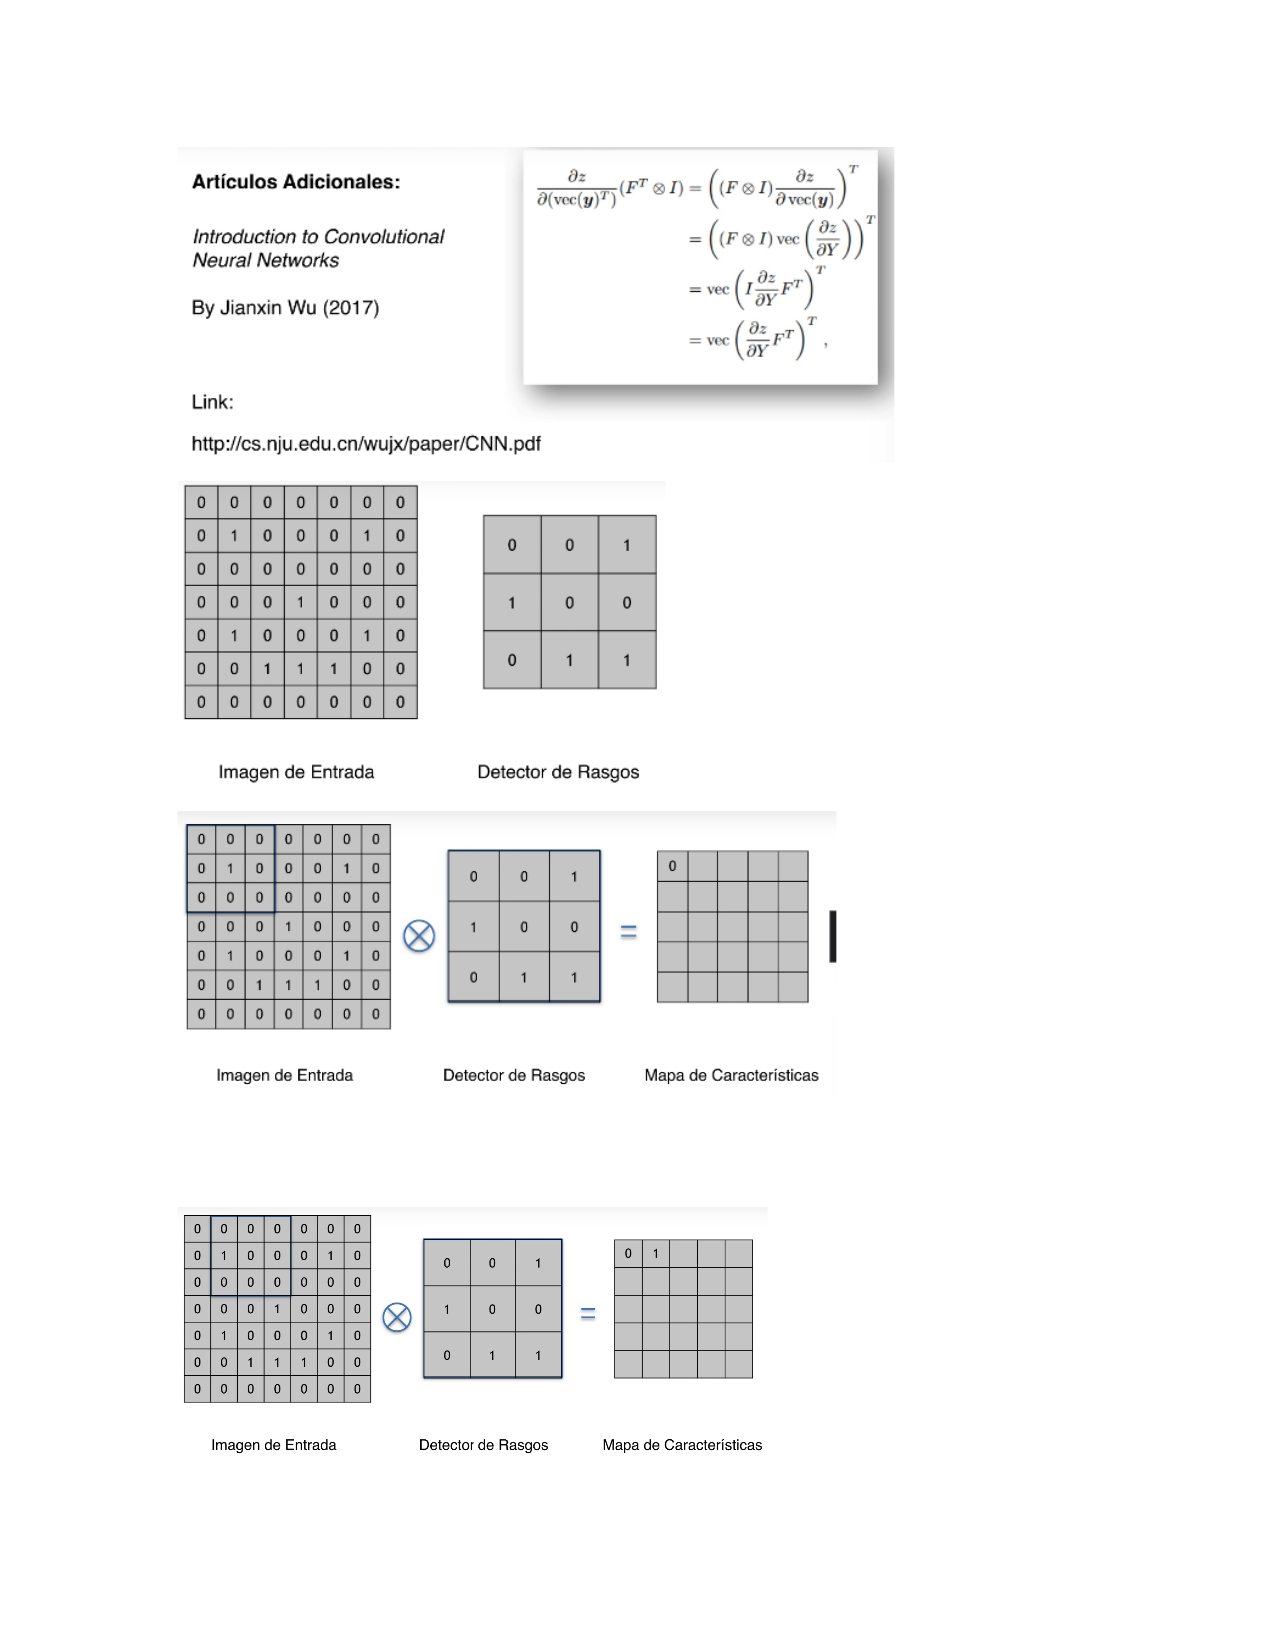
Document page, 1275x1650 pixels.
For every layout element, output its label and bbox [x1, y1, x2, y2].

picture [177, 147, 895, 463]
picture [178, 481, 666, 796]
picture [177, 1207, 768, 1464]
picture [177, 811, 837, 1095]
